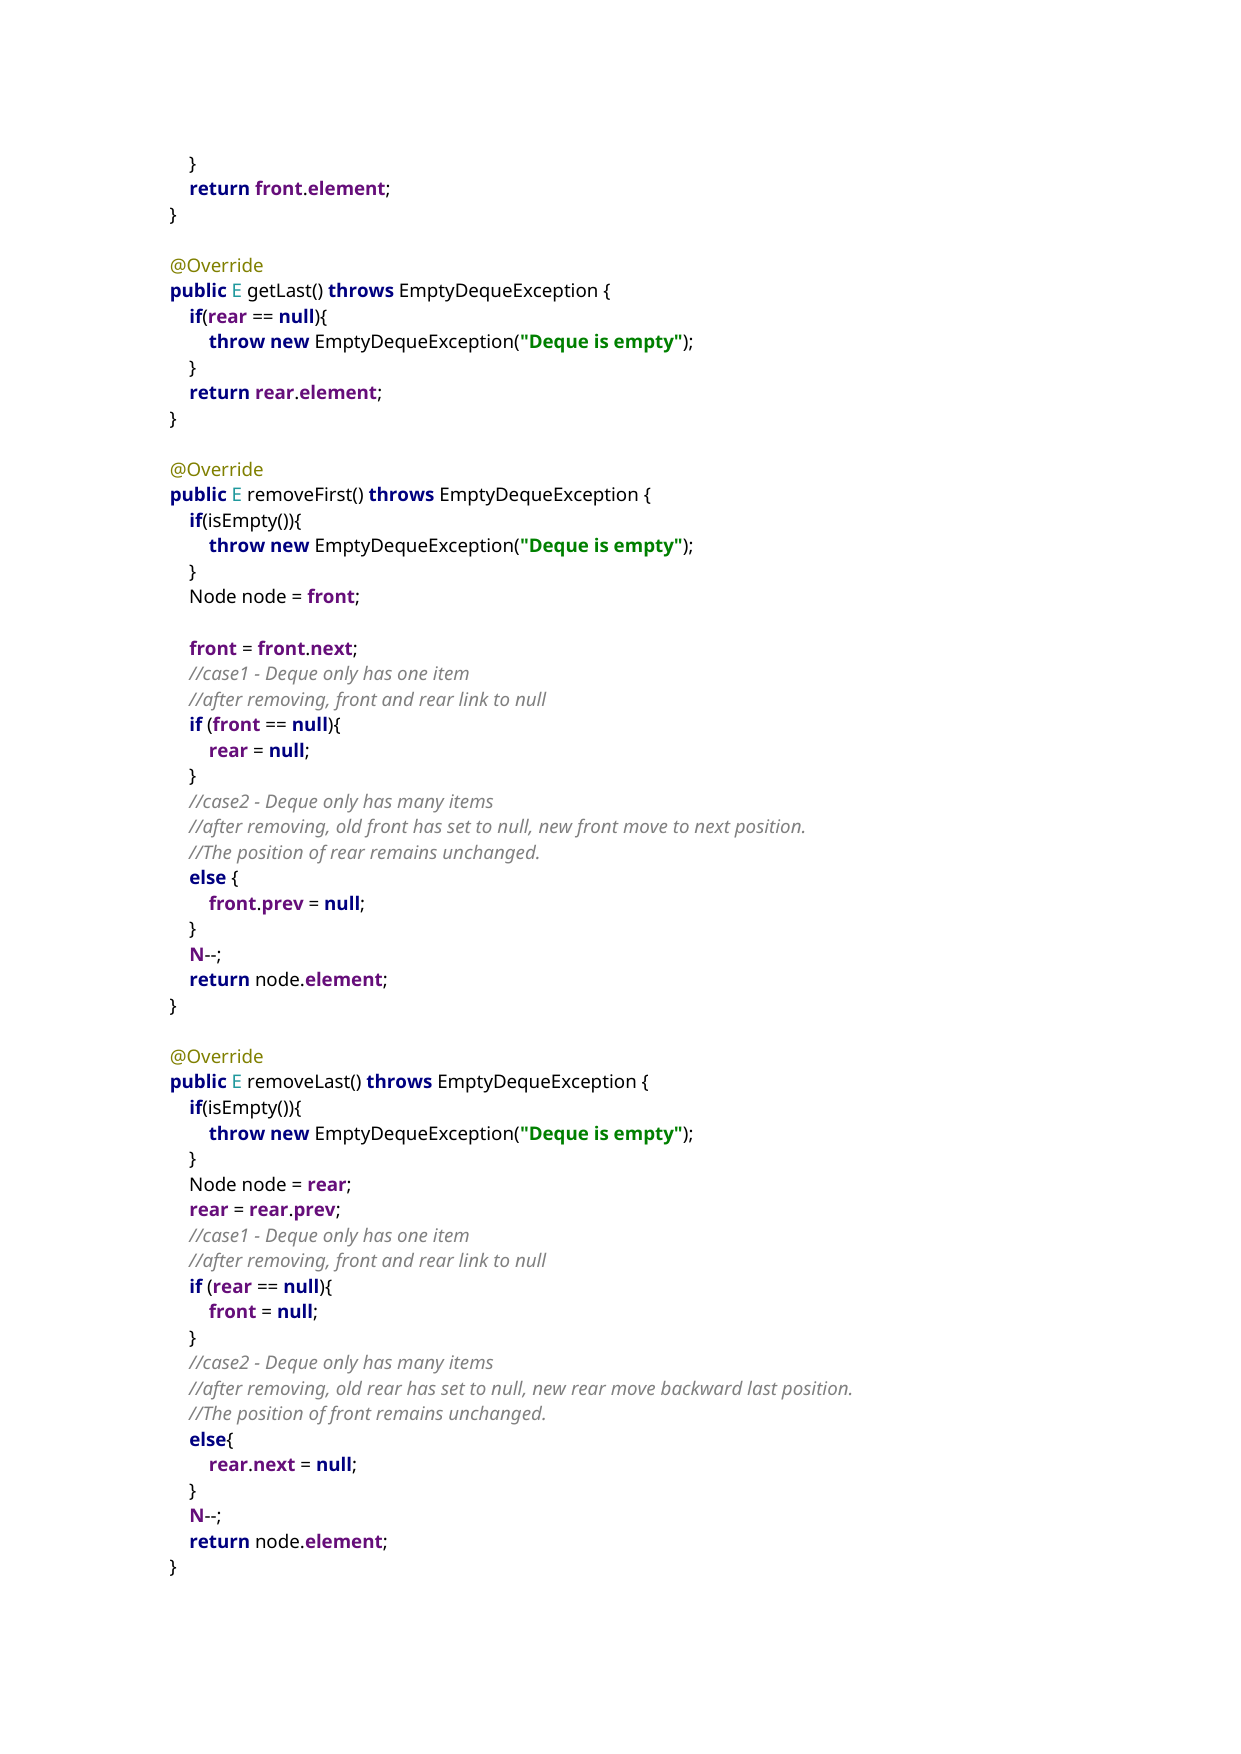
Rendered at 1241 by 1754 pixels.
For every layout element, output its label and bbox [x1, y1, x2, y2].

text [150, 150, 1090, 1579]
